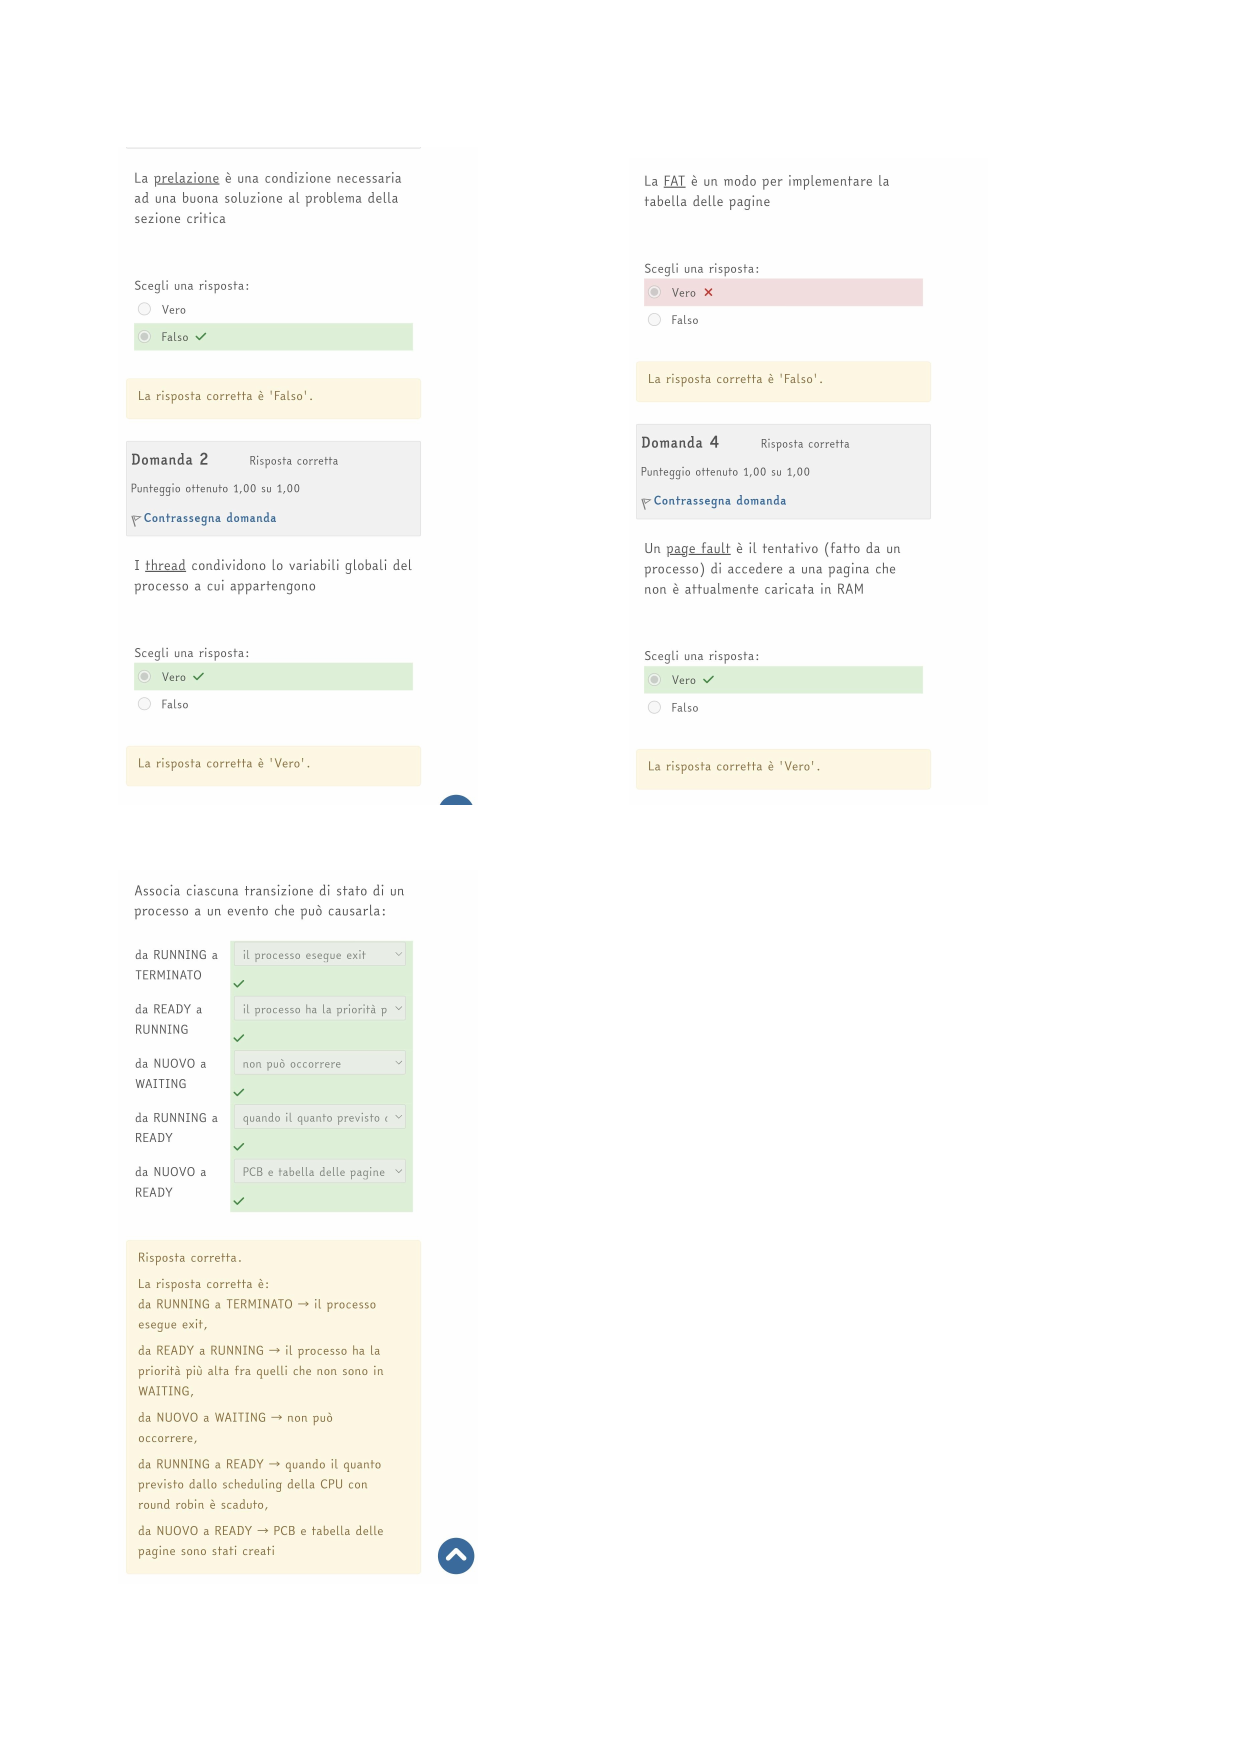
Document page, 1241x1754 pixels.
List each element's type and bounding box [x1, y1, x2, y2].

picture [118, 870, 478, 1584]
picture [628, 158, 988, 805]
picture [118, 147, 478, 805]
